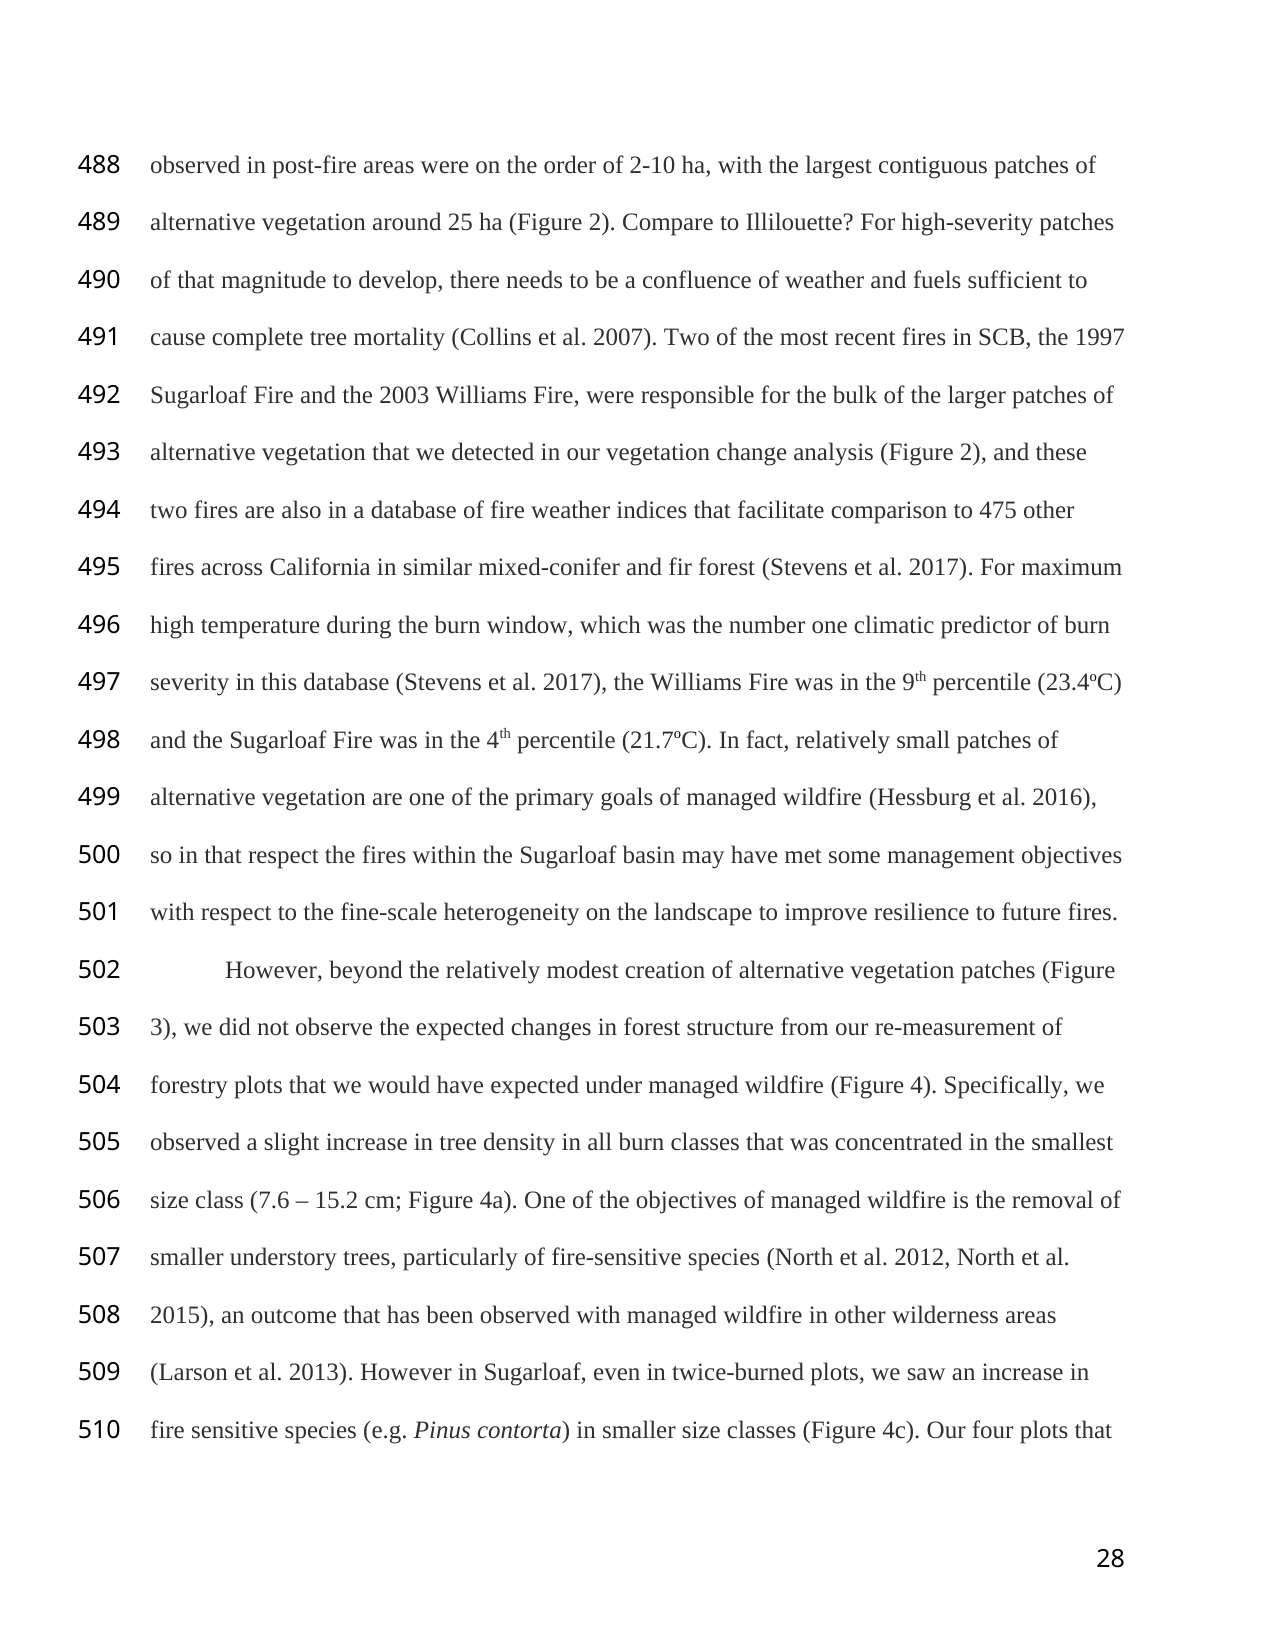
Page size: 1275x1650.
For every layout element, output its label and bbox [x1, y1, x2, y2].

text [150, 955, 1125, 1444]
text [150, 150, 1125, 926]
